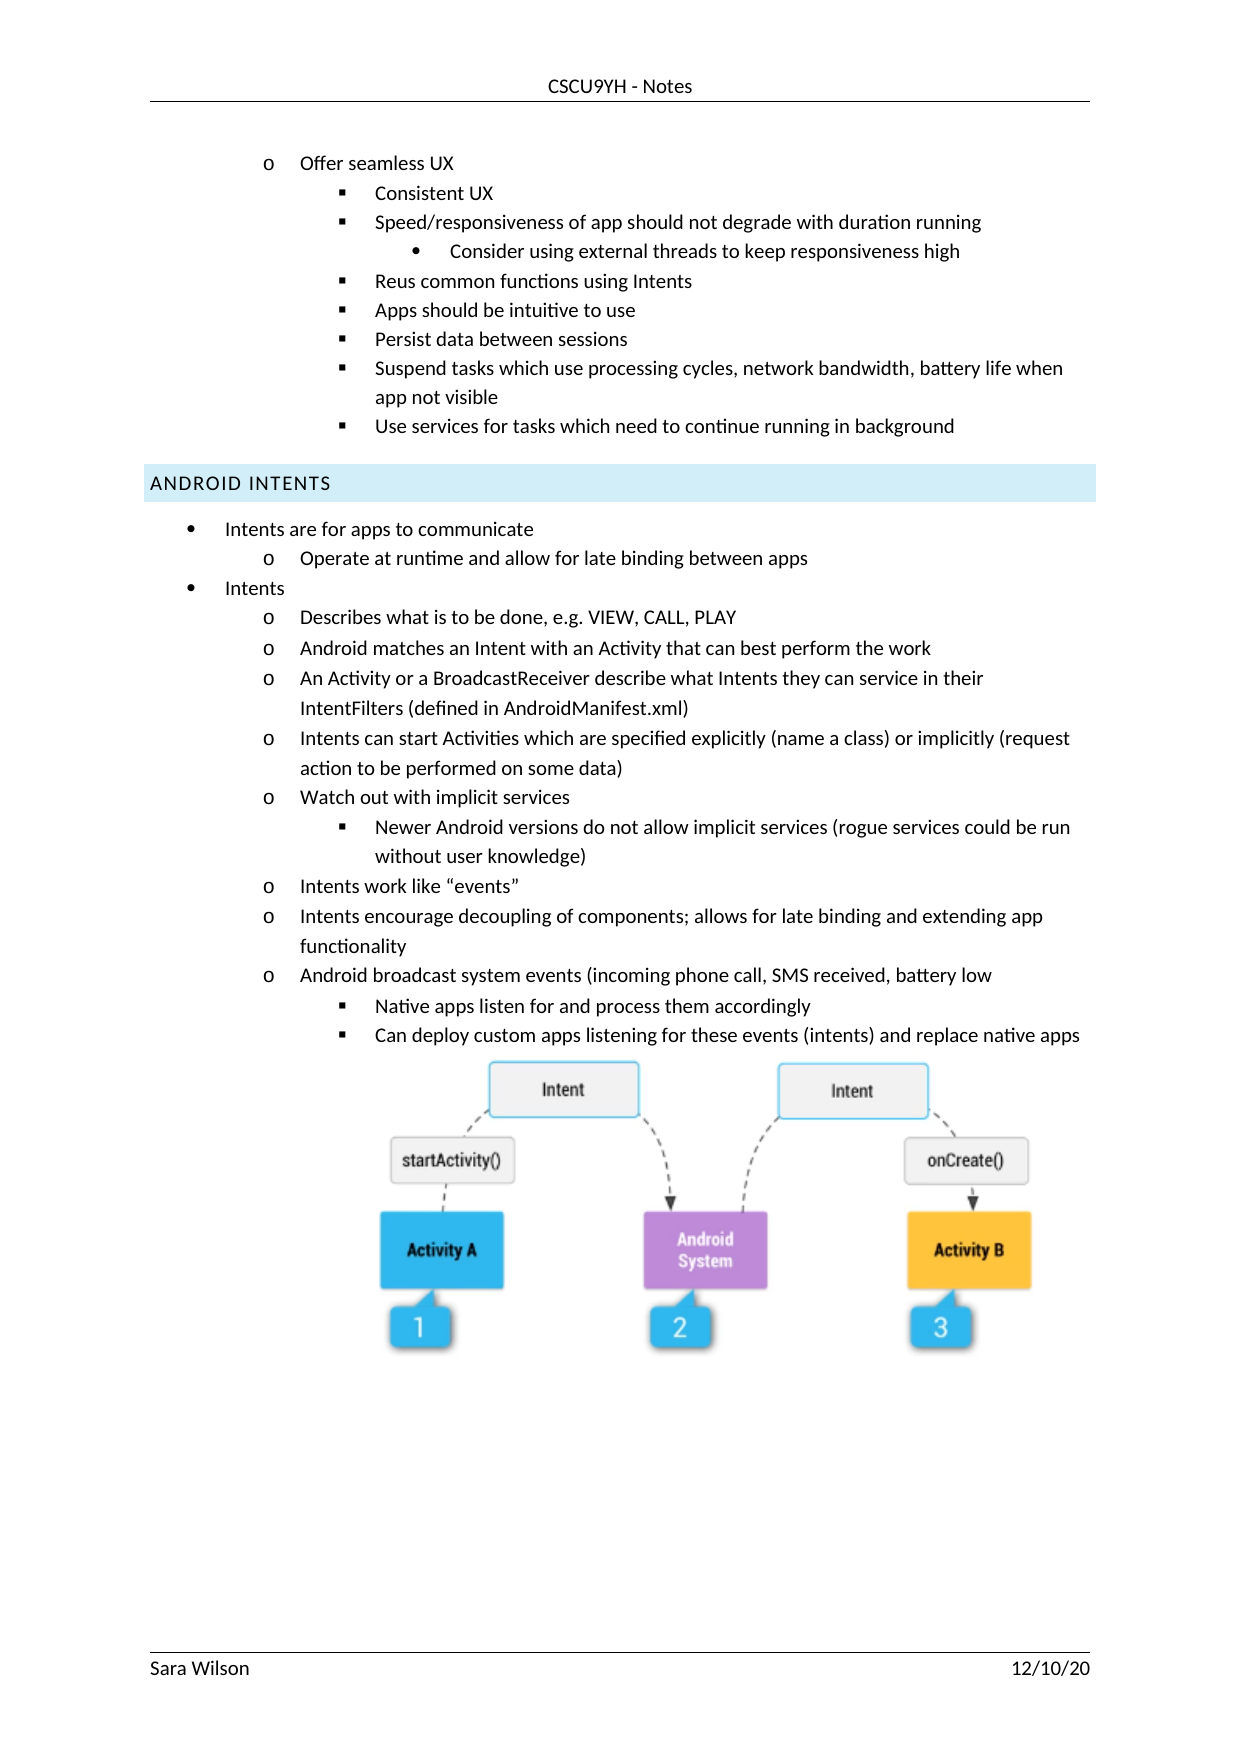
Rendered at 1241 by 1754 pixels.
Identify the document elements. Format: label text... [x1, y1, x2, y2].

list An Activity or a BroadcastReceiver describe what Intents they can service in their IntentFilters (defined in AndroidManifest.xml) [262, 665, 1090, 721]
list Intents encourage decoupling of components; allows for late binding and extending app functionality [262, 903, 1090, 959]
list Can deploy custom apps listening for these events (intents) and replace native apps [337, 1022, 1090, 1048]
list Offer seamless UX [262, 150, 1090, 176]
list Speed/responsiveness of app should not degrade with duration running [337, 209, 1090, 235]
list Suspend tasks which use processing cycles, network bandwidth, battery life when app not visible [337, 355, 1090, 410]
list Android matches an Intent with an Activity that can best perform the work [262, 635, 1090, 661]
list Reus common functions using Intents [337, 268, 1090, 293]
list Intents can start Activities which are specified explicitly (name a class) or implicitly (request action to be performed on some data) [262, 725, 1090, 780]
list Operate at runtime and allow for late binding between apps [262, 545, 1090, 571]
subtitle Android Intents [150, 470, 1090, 495]
list Intents [187, 575, 1090, 601]
list Persist data between sessions [337, 326, 1090, 352]
list Use services for tasks which need to continue running in background [337, 414, 1090, 439]
picture [375, 1051, 1037, 1367]
list Intents are for apps to communicate [187, 516, 1090, 541]
list Watch out with implicit services [262, 784, 1090, 811]
list Android broadcast system events (incoming phone call, SMS received, battery low [262, 963, 1090, 989]
list Apps should be intuitive to use [337, 297, 1090, 322]
list Describes what is to be done, e.g. VIEW, CALL, PLAY [262, 604, 1090, 631]
list Consider using external threads to keep responsiveness high [412, 239, 1090, 264]
list Consistent UX [337, 180, 1090, 206]
list Native apps listen for and process them accordingly [337, 993, 1090, 1018]
list Newer Android versions do not allow implicit services (rogue services could be run without user knowledge) [337, 814, 1090, 869]
list Intents work like “events” [262, 873, 1090, 899]
